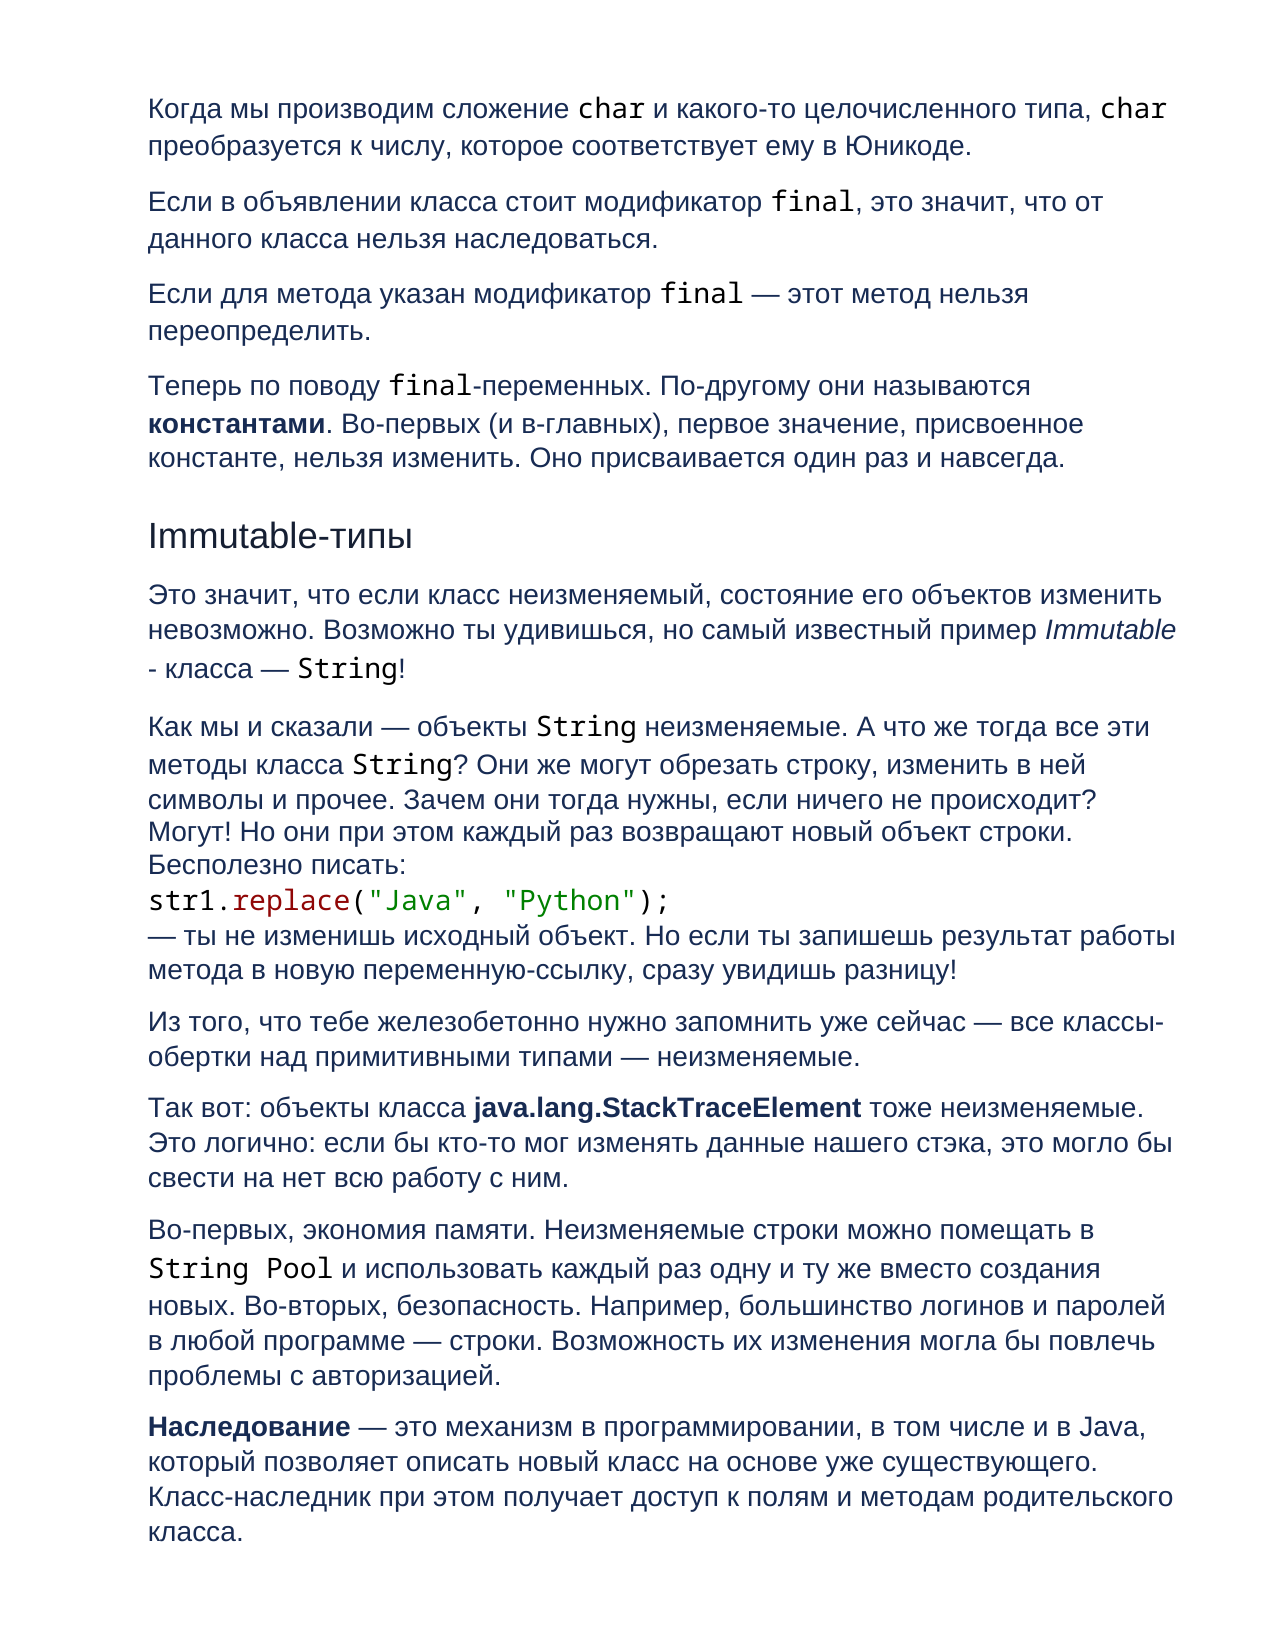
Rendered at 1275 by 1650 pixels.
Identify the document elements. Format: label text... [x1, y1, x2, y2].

text Во-первых, экономия памяти. Неизменяемые строки можно помещать в String Pool и использовать каждый раз одну и ту же вместо создания новых. Во-вторых, безопасность. Например, большинство логинов и паролей в любой программе — строки. Возможность их изменения могла бы повлечь проблемы с авторизацией. [148, 1213, 1186, 1391]
text Так вот: объекты класса java.lang.StackTraceElement тоже неизменяемые. Это логично: если бы кто-то мог изменять данные нашего стэка, это могло бы свести на нет всю работу с ним. [148, 1091, 1186, 1193]
text — ты не изменишь исходный объект. Но если ты запишешь результат работы метода в новую переменную-ссылку, сразу увидишь разницу! [148, 918, 1186, 986]
text Это значит, что если класс неизменяемый, состояние его объектов изменить невозможно. Возможно ты удивишься, но самый известный пример Immutable - класса — String! [148, 578, 1186, 687]
text Из того, что тебе железобетонно нужно запомнить уже сейчас — все классы-обертки над примитивными типами — неизменяемые. [148, 1005, 1186, 1072]
text Как мы и сказали — объекты String неизменяемые. А что же тогда все эти методы класса String? Они же могут обрезать строку, изменить в ней символы и прочее. Зачем они тогда нужны, если ничего не происходит? Могут! Но они при этом каждый раз возвращают новый объект строки. Бесполезно писать: [148, 706, 1186, 880]
subtitle Immutable-типы [148, 514, 1186, 556]
text Если для метода указан модификатор final — этот метод нельзя переопределить. [148, 273, 1186, 347]
text Если в объявлении класса стоит модификатор final, это значит, что от данного класса нельзя наследоваться. [148, 181, 1186, 254]
text Теперь по поводу final-переменных. По-другому они называются константами. Во-первых (и в-главных), первое значение, присвоенное константе, нельзя изменить. Оно присваивается один раз и навсегда. [148, 366, 1186, 474]
text Когда мы производим сложение char и какого-то целочисленного типа, char преобразуется к числу, которое соответствует ему в Юникоде. [148, 88, 1186, 162]
text Наследование — это механизм в программировании, в том числе и в Java, который позволяет описать новый класс на основе уже существующего. Класс-наследник при этом получает доступ к полям и методам родительского класса. [148, 1410, 1186, 1547]
text str1.replace("Java", "Python"); [148, 880, 1186, 918]
